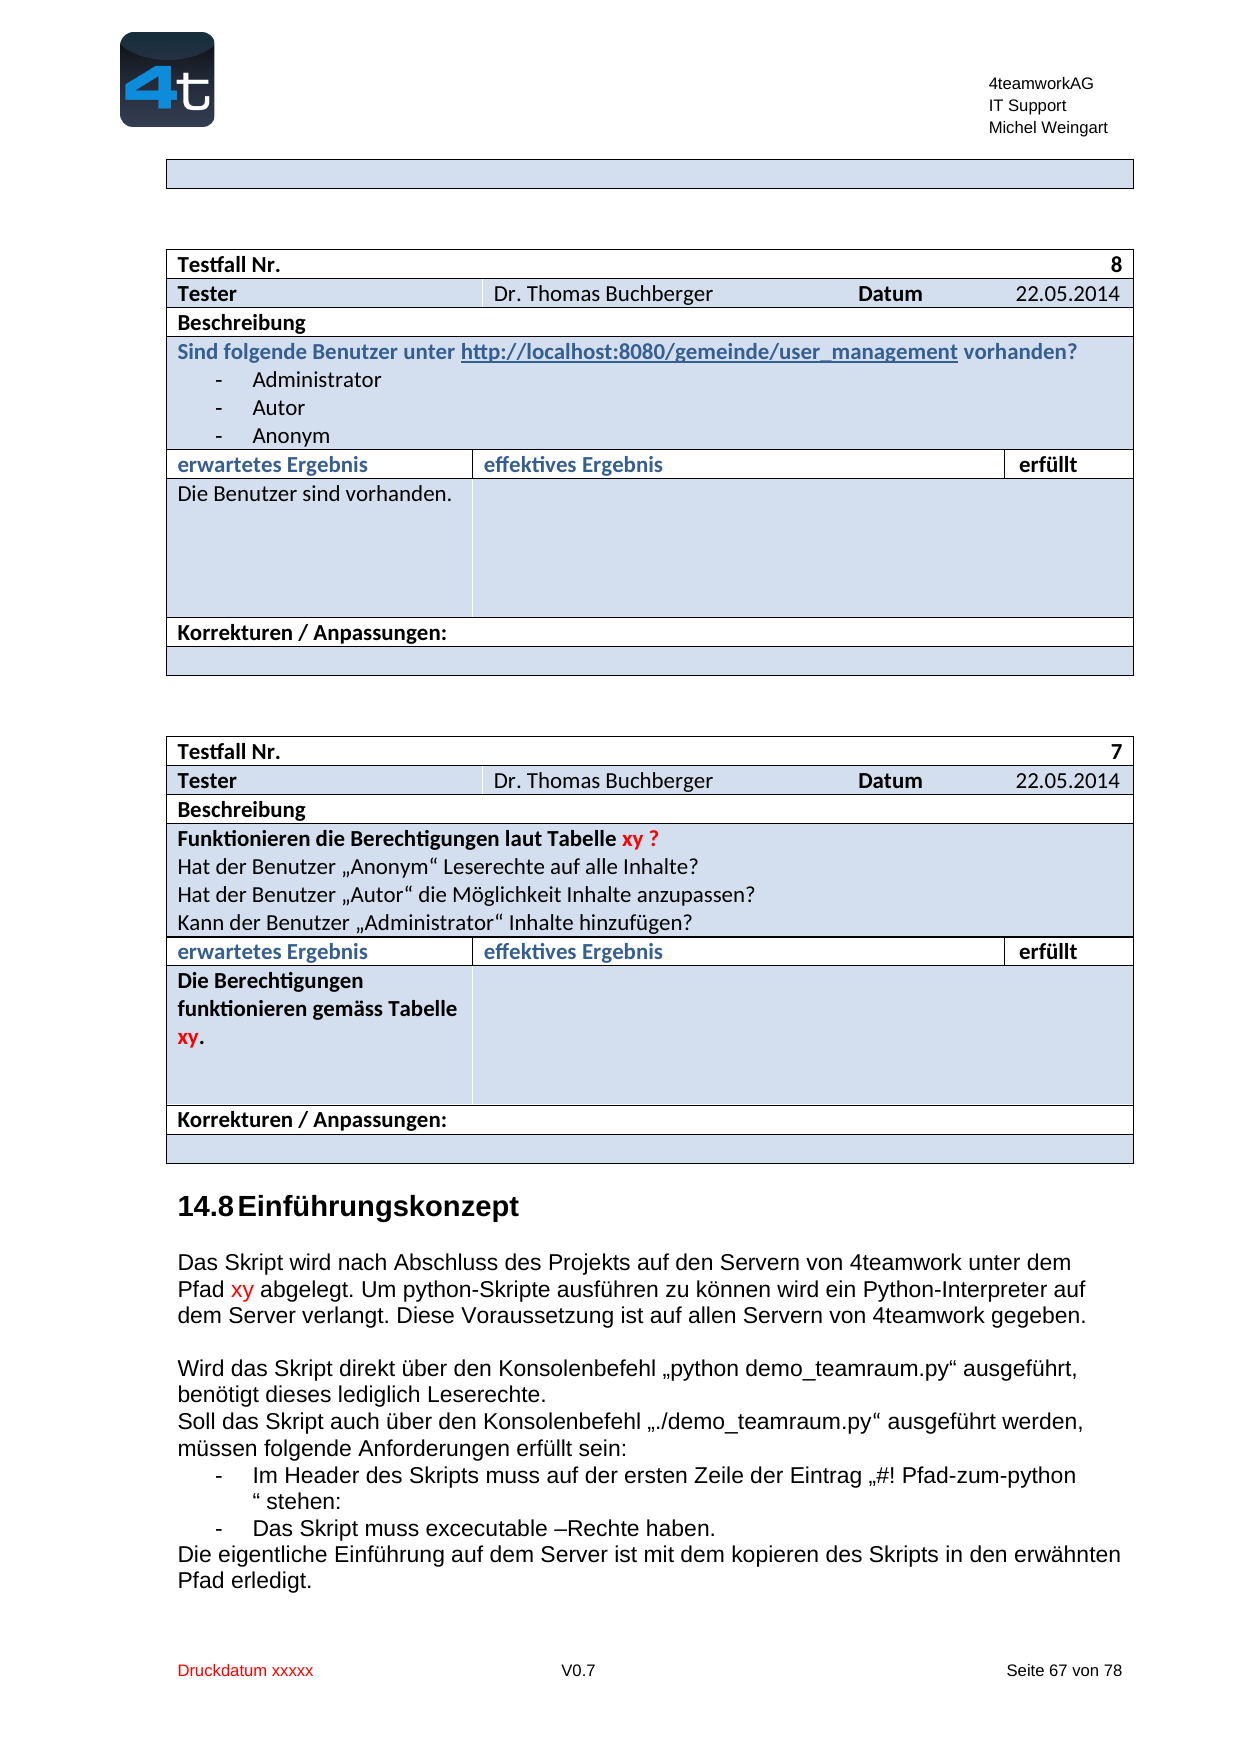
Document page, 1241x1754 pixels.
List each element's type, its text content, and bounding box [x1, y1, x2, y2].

table_header Testfall Nr. [167, 737, 1004, 765]
table_cell Dr. Thomas Buchberger [483, 279, 847, 307]
table_cell [473, 479, 1004, 617]
text Das Skript wird nach Abschluss des Projekts auf den Servern von 4teamwork unter dem Pfad xy abgelegt. Um python-Skripte ausführen zu können wird ein Python-Interpreter auf dem Server verlangt. Diese Voraussetzung ist auf allen Servern von 4teamwork gegeben. [177, 1249, 1122, 1328]
table_cell erfüllt [1005, 450, 1133, 478]
table_cell [1004, 966, 1133, 1104]
table_cell effektives Ergebnis [473, 450, 1004, 478]
table_cell Datum [847, 766, 1004, 794]
text Soll das Skript auch über den Konsolenbefehl „./demo_teamraum.py“ ausgeführt werden, müssen folgende Anforderungen erfüllt sein: [177, 1407, 1122, 1462]
table_cell Beschreibung [167, 308, 1133, 336]
table_cell [1004, 479, 1133, 617]
table_header 7 [1004, 737, 1133, 765]
table_cell Korrekturen / Anpassungen: [167, 1106, 1133, 1133]
table_cell Funktionieren die Berechtigungen laut Tabelle xy ? Hat der Benutzer „Anonym“ Leserechte auf alle Inhalte? Hat der Benutzer „Autor“ die Möglichkeit Inhalte anzupassen? Kann der Benutzer „Administrator“ Inhalte hinzufügen? [167, 824, 1133, 936]
list Im Header des Skripts muss auf der ersten Zeile der Eintrag „#! Pfad-zum-python [215, 1462, 1122, 1488]
table_cell Dr. Thomas Buchberger [483, 766, 847, 794]
table_cell Korrekturen / Anpassungen: [167, 618, 1133, 646]
table_cell 22.05.2014 [1004, 766, 1133, 794]
table_cell [167, 160, 1133, 188]
table_header Testfall Nr. [167, 250, 1004, 278]
table_cell Die Benutzer sind vorhanden. [167, 479, 472, 617]
table_cell effektives Ergebnis [473, 938, 1004, 965]
text Wird das Skript direkt über den Konsolenbefehl „python demo_teamraum.py“ ausgeführt, benötigt dieses lediglich Leserechte. [177, 1355, 1122, 1407]
table_cell 22.05.2014 [1004, 279, 1133, 307]
table_cell Tester [167, 279, 482, 307]
table_cell Beschreibung [167, 795, 1133, 823]
table_header 8 [1004, 250, 1133, 278]
table_cell [473, 966, 1004, 1104]
picture [120, 32, 215, 127]
table_cell Datum [847, 279, 1004, 307]
subtitle Einführungskonzept [177, 1189, 1122, 1222]
list Das Skript muss excecutable –Rechte haben. [215, 1514, 1122, 1541]
table_cell erfüllt [1005, 938, 1133, 965]
text Die eigentliche Einführung auf dem Server ist mit dem kopieren des Skripts in den erwähnten Pfad erledigt. [177, 1541, 1122, 1593]
table_cell erwartetes Ergebnis [167, 450, 472, 478]
table_cell [167, 1135, 1133, 1163]
text “ stehen: [252, 1488, 1122, 1514]
table_cell [167, 647, 1133, 675]
table_cell Tester [167, 766, 482, 794]
table_cell erwartetes Ergebnis [167, 938, 472, 965]
table_cell Sind folgende Benutzer unter http://localhost:8080/gemeinde/user_management vorhanden? Administrator Autor Anonym [167, 337, 1133, 449]
table_cell Die Berechtigungen funktionieren gemäss Tabelle xy. [167, 966, 472, 1104]
